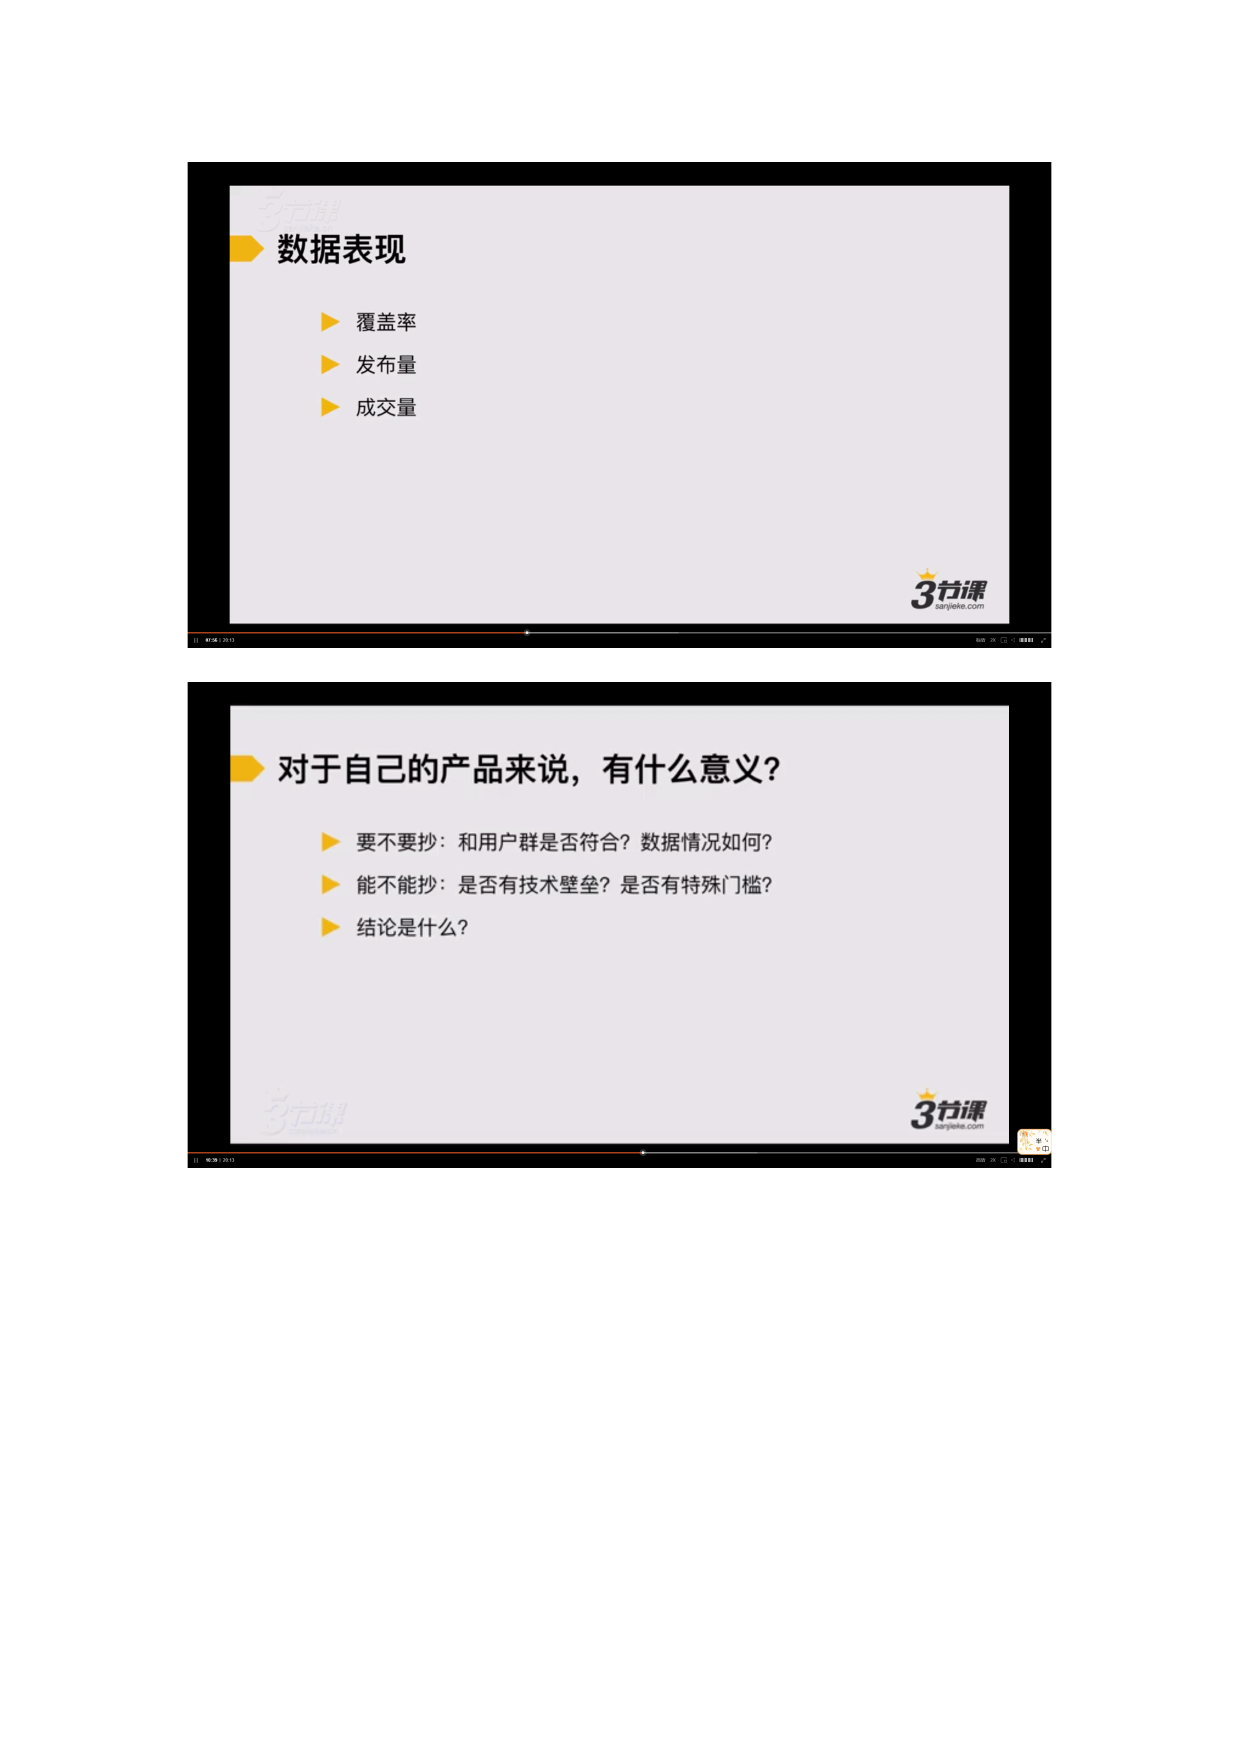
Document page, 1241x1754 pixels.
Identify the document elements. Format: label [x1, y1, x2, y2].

picture [187, 682, 1052, 1168]
picture [187, 162, 1052, 648]
